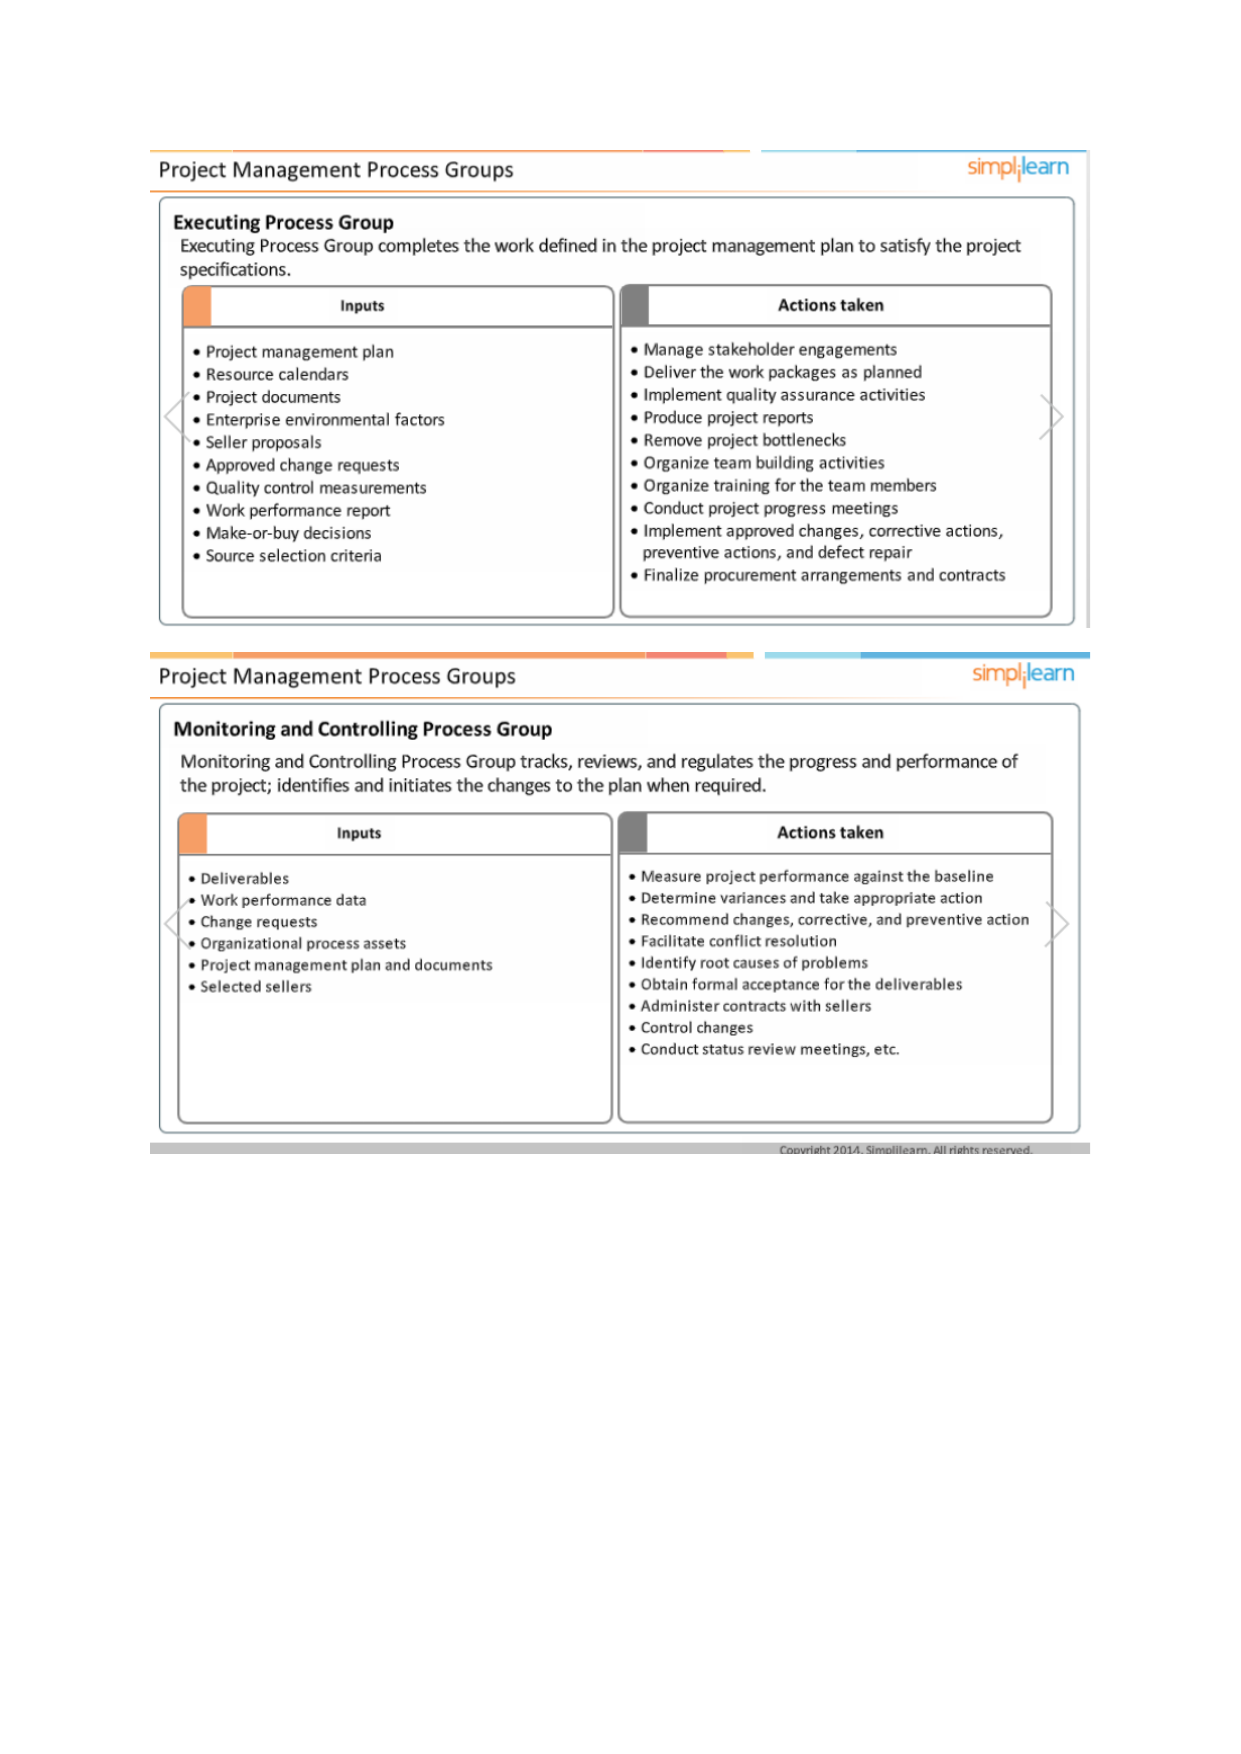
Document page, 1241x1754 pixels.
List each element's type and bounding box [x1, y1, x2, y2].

picture [150, 150, 1091, 628]
picture [150, 652, 1091, 1154]
